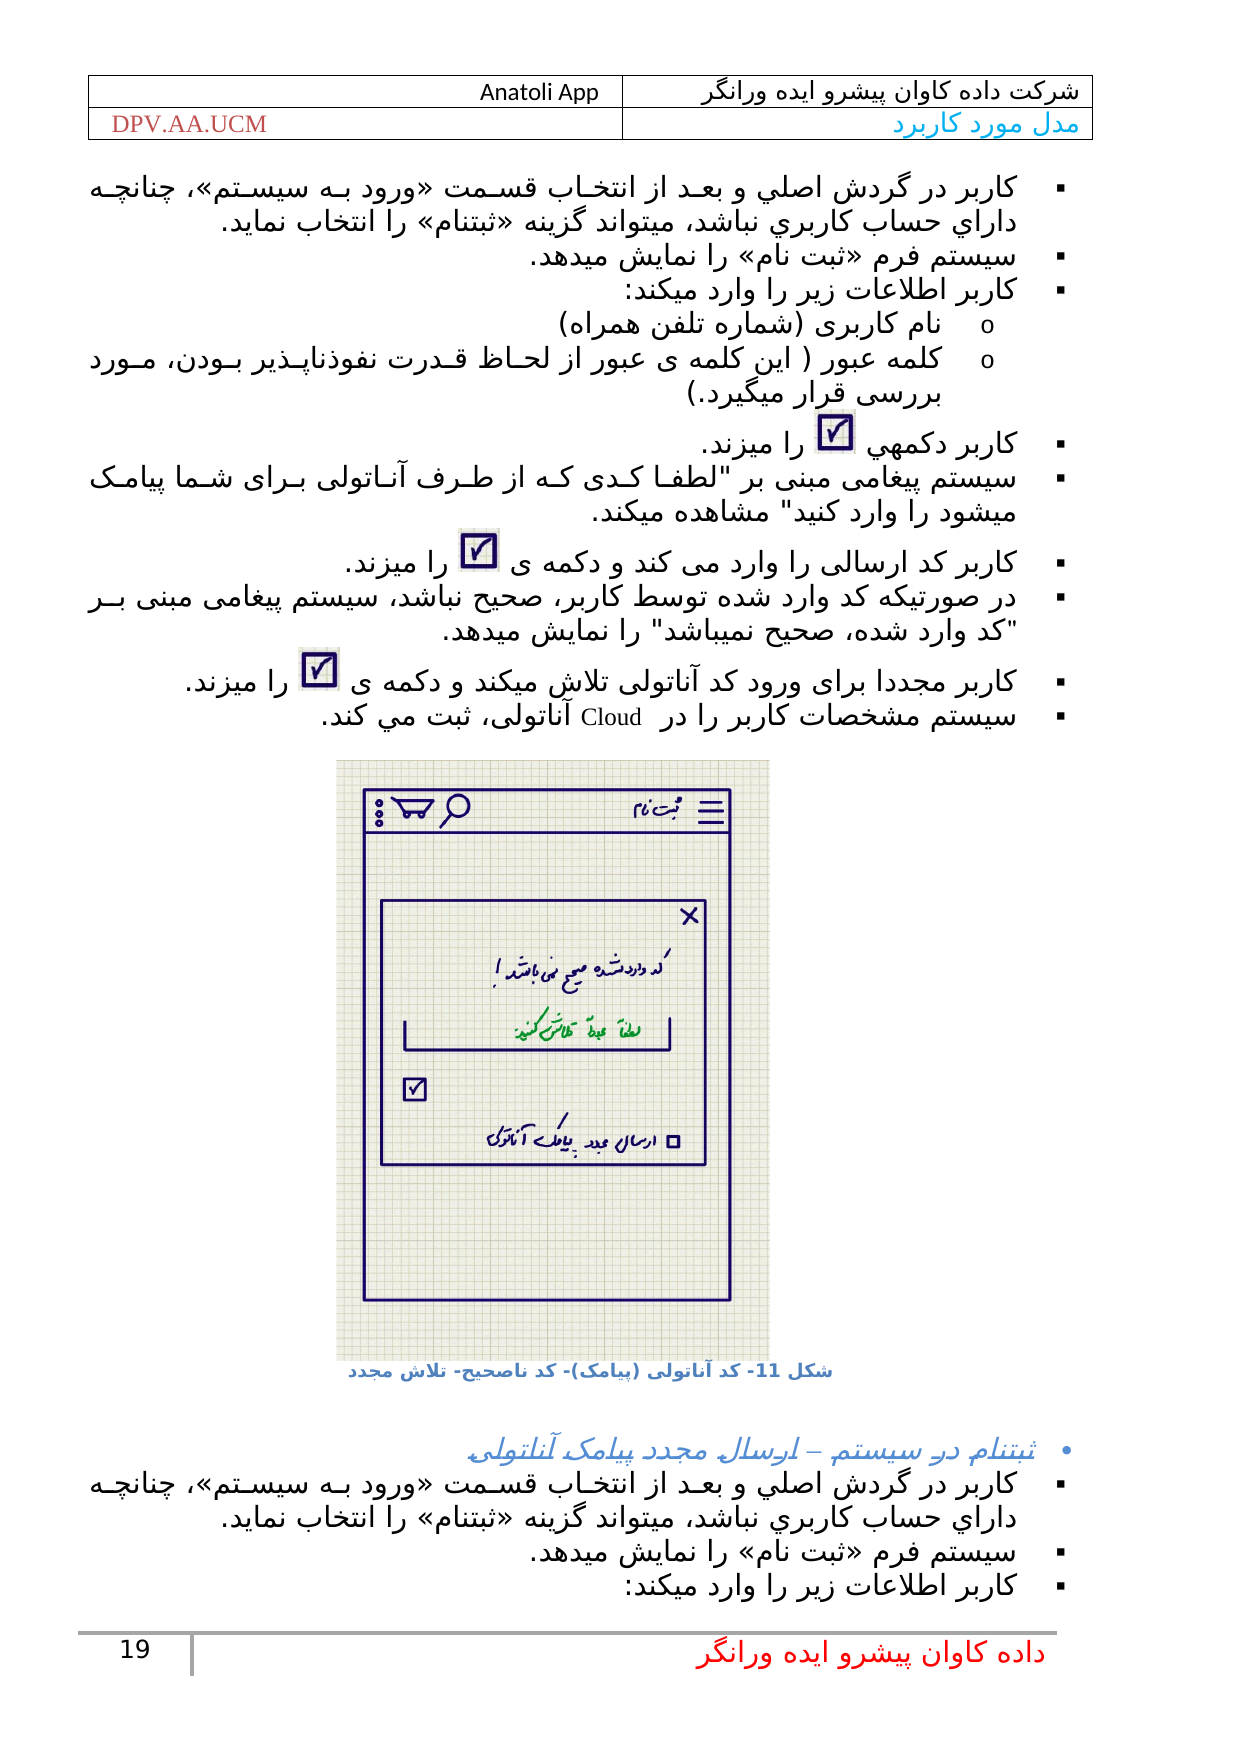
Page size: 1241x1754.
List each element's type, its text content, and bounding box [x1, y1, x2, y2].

list سيستم مشخصات كاربر را در Cloud آناتولی، ثبت مي كند. [89, 698, 1055, 732]
list كاربر در گردش اصلي و بعد از انتخاب قسمت «ورود به سيستم»، چنانچه داراي حساب كاربري نباشد، ميتواند گزينه «ثبتنام» را انتخاب نمايد. [89, 1466, 1055, 1534]
list نام کاربری (شماره تلفن همراه) [89, 307, 980, 341]
list كاربر اطلاعات زير را وارد ميكند: [89, 273, 1055, 307]
picture [814, 409, 857, 454]
list در صورتیکه کد وارد شده توسط کاربر، صحیح نباشد، سیستم پیغامی مبنی بر "کد وارد شده، صحیح نمیباشد" را نمایش میدهد. [89, 579, 1055, 647]
list سیستم پیغامی مبنی بر "لطفا کدی که از طرف آناتولی برای شما پیامک میشود را وارد کنید" مشاهده میکند. [89, 460, 1055, 528]
subtitle ثبتنام در سيستم – ارسال مجدد پیامک آناتولی [89, 1432, 1063, 1466]
list كاربر دكمهي را ميزند. [89, 410, 1055, 460]
text شکل 11- کد آناتولی (پیامک)- کد ناصحیح- تلاش مجدد [89, 1361, 1092, 1382]
list کلمه عبور ( این کلمه ی عبور از لحاظ قدرت نفوذناپذیر بودن، مورد بررسی قرار میگیرد.) [89, 341, 980, 410]
list سيستم فرم «ثبت نام» را نمايش ميدهد. [89, 1534, 1055, 1568]
picture [336, 760, 770, 1361]
list كاربر در گردش اصلي و بعد از انتخاب قسمت «ورود به سيستم»، چنانچه داراي حساب كاربري نباشد، ميتواند گزينه «ثبتنام» را انتخاب نمايد. [89, 171, 1055, 239]
picture [457, 528, 500, 572]
list کاربر مجددا برای ورود کد آناتولی تلاش میکند و دکمه ی را ميزند. [89, 647, 1055, 698]
list كاربر اطلاعات زير را وارد ميكند: [89, 1568, 1055, 1602]
list سيستم فرم «ثبت نام» را نمايش ميدهد. [89, 239, 1055, 273]
list کاربر کد ارسالی را وارد می کند و دکمه ی را ميزند. [89, 528, 1055, 579]
picture [298, 647, 341, 691]
